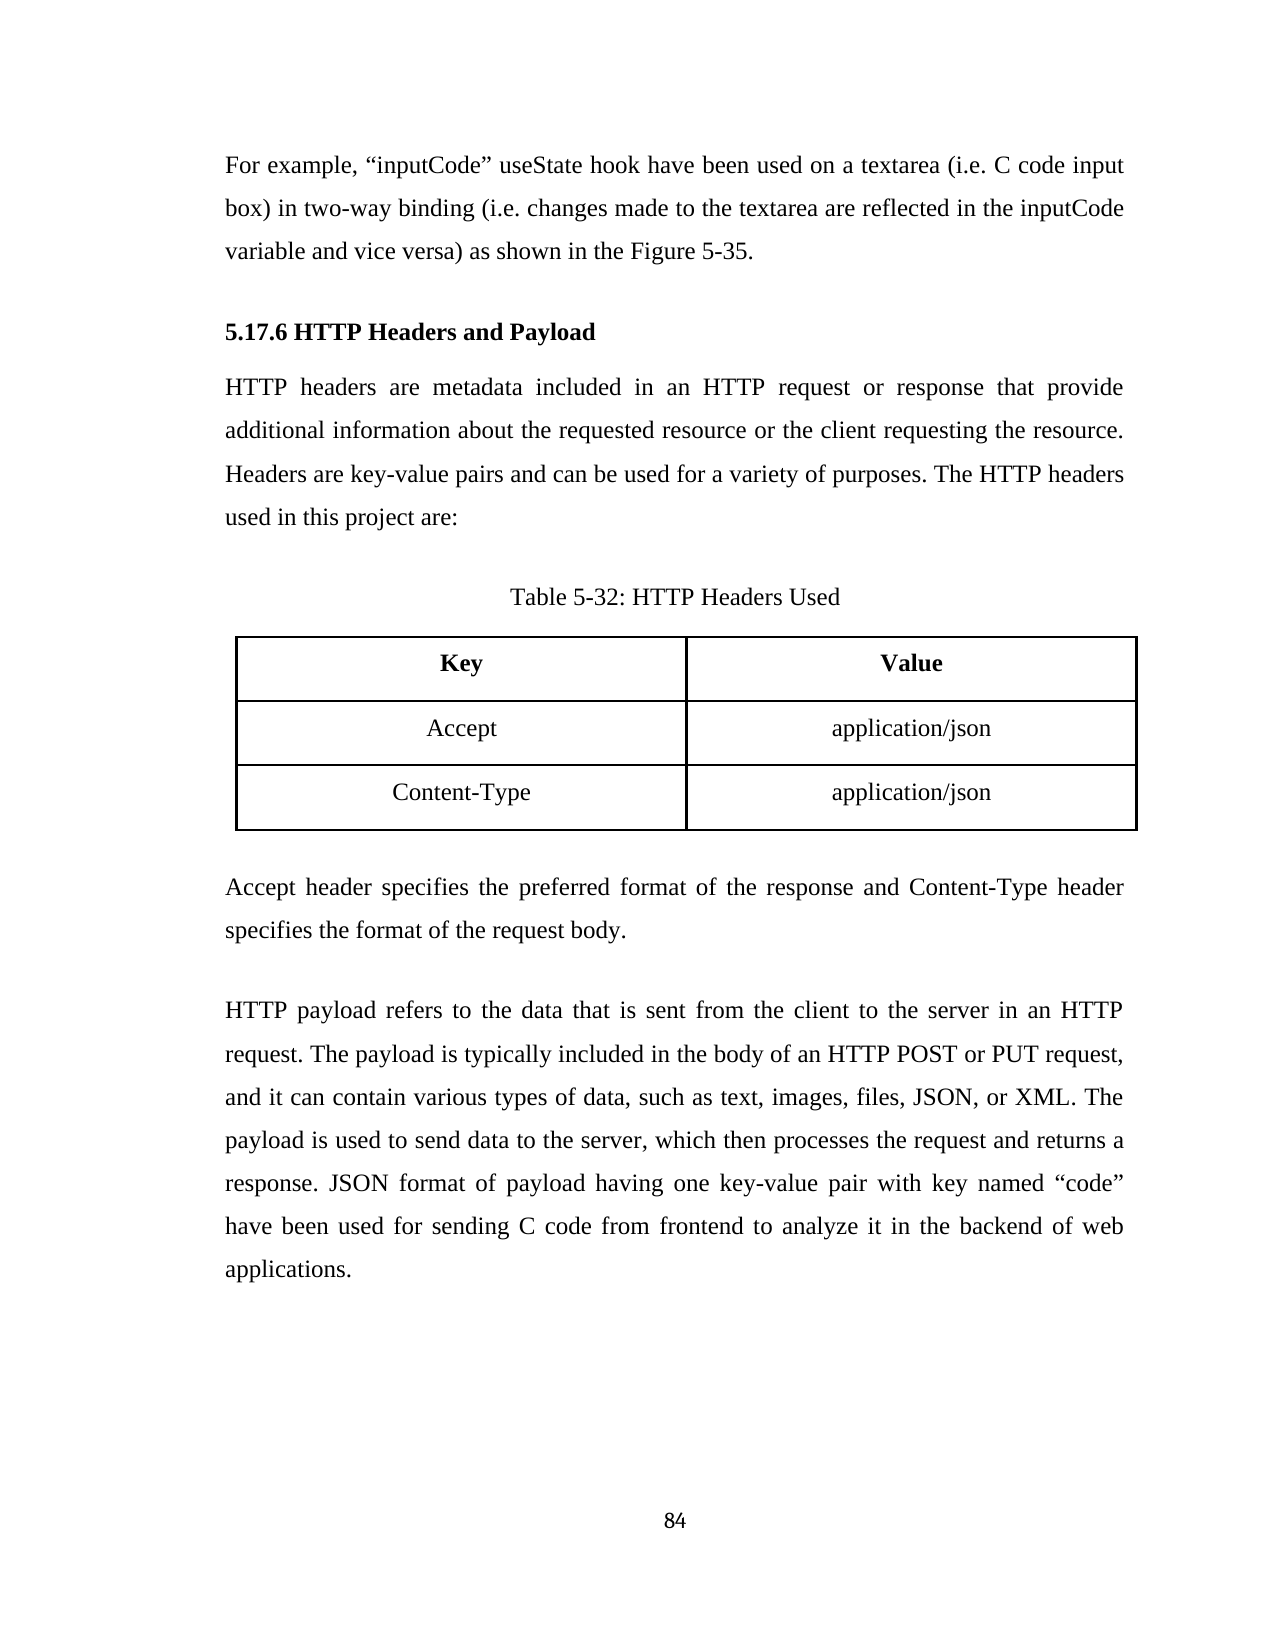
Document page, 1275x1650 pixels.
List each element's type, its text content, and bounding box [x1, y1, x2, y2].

table_cell Content-Type [238, 766, 685, 828]
text Table 5-32: HTTP Headers Used [225, 582, 1125, 611]
table_header Value [688, 638, 1135, 700]
subtitle Accept header specifies the preferred format of the response and Content-Type header specifies the format of the request body. [225, 872, 1125, 944]
text HTTP payload refers to the data that is sent from the client to the server in an HTTP request. The payload is typically included in the body of an HTTP POST or PUT request, and it can contain various types of data, such as text, images, files, JSON, or XML. The payload is used to send data to the server, which then processes the request and returns a response. JSON format of payload having one key-value pair with key named “code” have been used for sending C code from frontend to analyze it in the backend of web applications. [225, 996, 1125, 1283]
table_header Key [238, 638, 685, 700]
subtitle HTTP Headers and Payload [225, 317, 1125, 346]
table_cell Accept [238, 702, 685, 764]
subtitle HTTP headers are metadata included in an HTTP request or response that provide additional information about the requested resource or the client requesting the resource. Headers are key-value pairs and can be used for a variety of purposes. The HTTP headers used in this project are: [225, 372, 1125, 531]
subtitle For example, “inputCode” useState hook have been used on a textarea (i.e. C code input box) in two-way binding (i.e. changes made to the textarea are reflected in the inputCode variable and vice versa) as shown in the Figure 5-35. [225, 150, 1125, 265]
table_cell application/json [688, 766, 1135, 828]
table_cell application/json [688, 702, 1135, 764]
